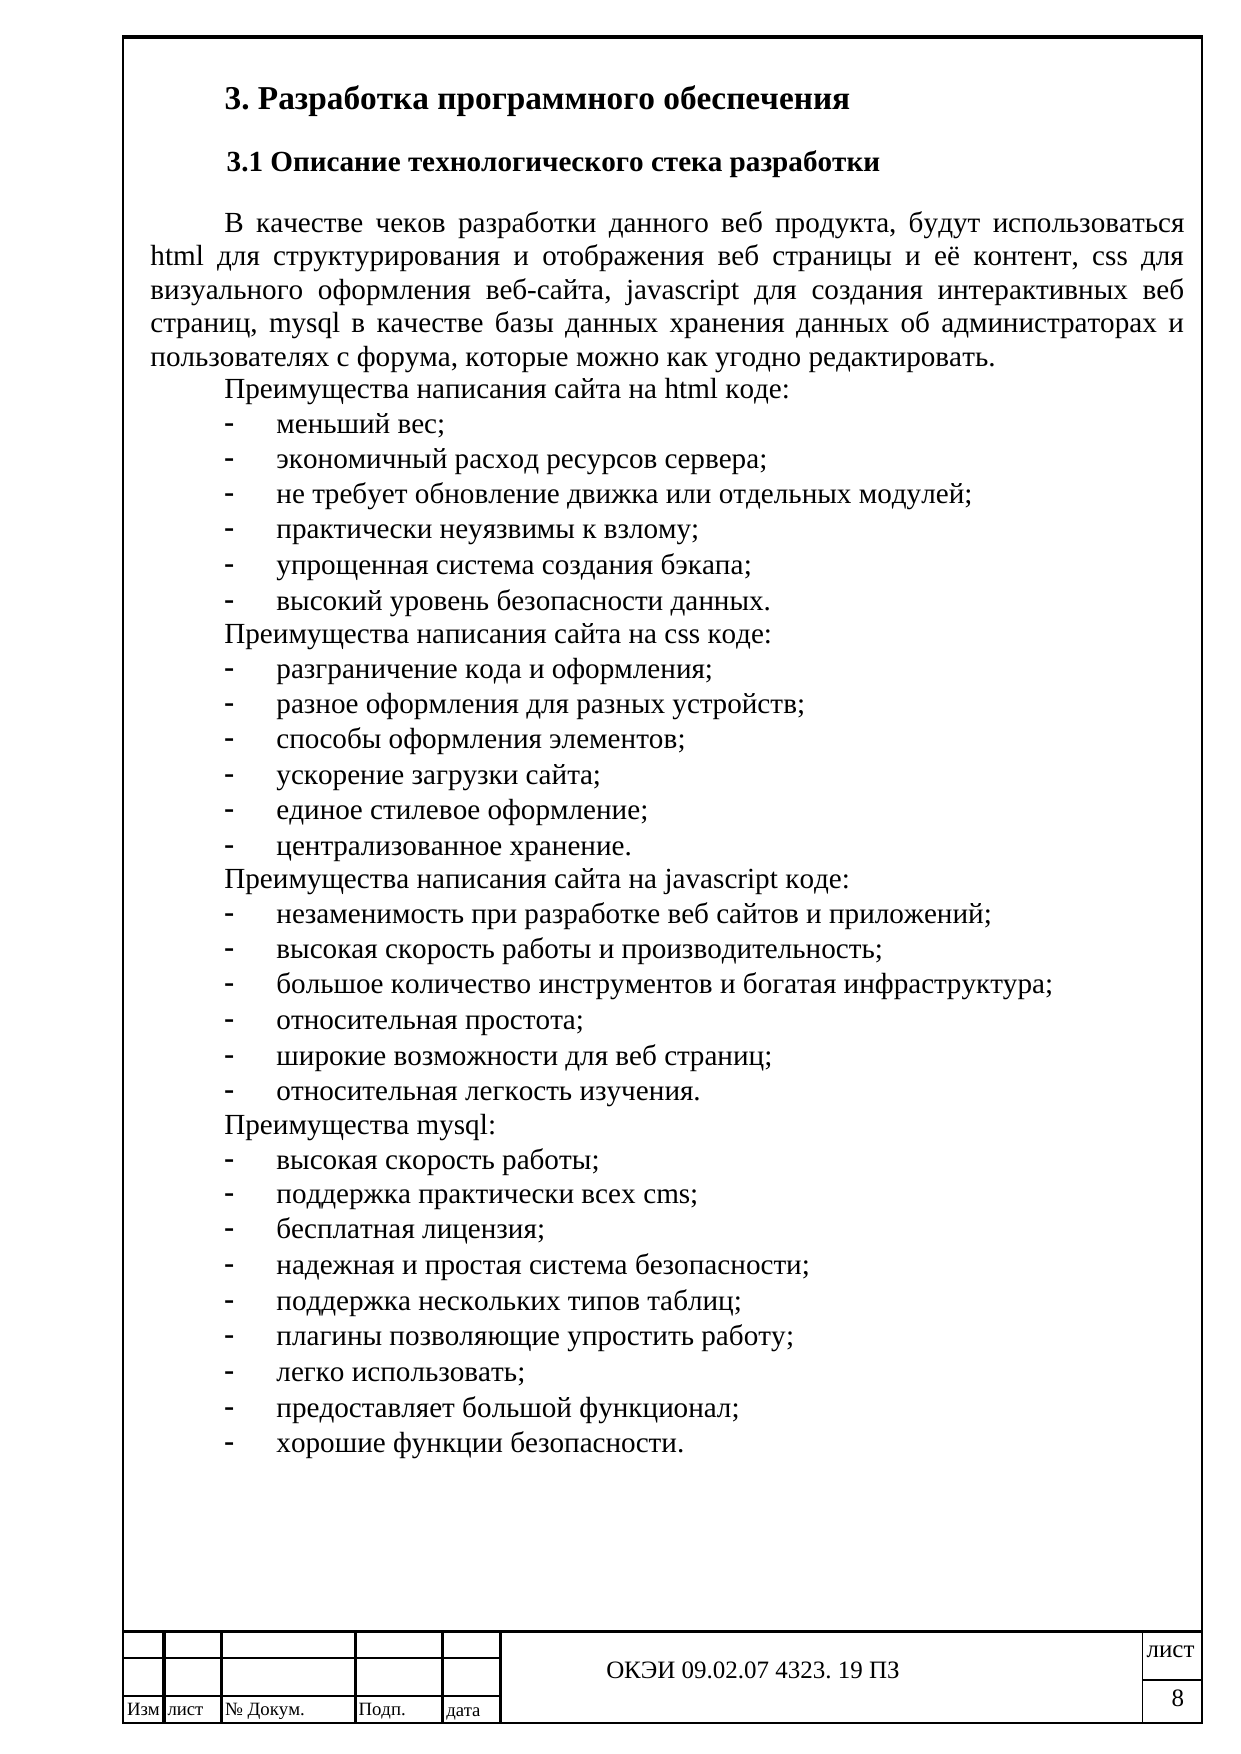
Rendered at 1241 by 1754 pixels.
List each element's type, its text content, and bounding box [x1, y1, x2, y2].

table_cell лист [1143, 1633, 1201, 1679]
table_cell Подп. [357, 1697, 441, 1722]
table_cell лист [166, 1697, 220, 1722]
table_cell ОКЭИ 09.02.07 4323. 19 ПЗ [502, 1633, 1142, 1722]
table_cell [223, 1633, 354, 1657]
table_cell [223, 1659, 354, 1695]
table_cell 8 [1143, 1681, 1201, 1722]
table_cell [357, 1659, 441, 1695]
table_cell [444, 1633, 499, 1657]
table_cell № Докум. [223, 1697, 354, 1722]
table_cell Изм [124, 1697, 162, 1722]
table_header 3. Разработка программного обеспечения 3.1 Описание технологического стека разработки В качестве чеков разработки данного веб продукта, будут использоваться html для структурирования и отображения веб страницы и её контент, css для визуального оформления веб-сайта, javascript для создания интерактивных веб страниц, mysql в качестве базы данных хранения данных об администраторах и пользователях с форума, которые можно как угодно редактировать. Преимущества написания сайта на html коде: меньший вес; экономичный расход ресурсов сервера; не требует обновление движка или отдельных модулей; практически неуязвимы к взлому; упрощенная система создания бэкапа; высокий уровень безопасности данных. Преимущества написания сайта на сss коде: разграничение кода и оформления; разное оформления для разных устройств; способы оформления элементов; ускорение загрузки сайта; единое стилевое оформление; централизованное хранение. Преимущества написания сайта на javascript коде: незаменимость при разработке веб сайтов и приложений; высокая скорость работы и производительность; большое количество инструментов и богатая инфраструктура; относительная простота; широкие возможности для веб страниц; относительная легкость изучения. Преимущества mysql: высокая скорость работы; поддержка практически всех cms; бесплатная лицензия; надежная и простая система безопасности; поддержка нескольких типов таблиц; плагины позволяющие упростить работу; легко использовать; предоставляет большой функционал; хорошие функции безопасности. [124, 39, 1201, 1630]
table_cell [166, 1633, 220, 1657]
table_cell [444, 1659, 499, 1695]
table_cell дата [444, 1697, 499, 1722]
table_cell [124, 1633, 162, 1657]
table_cell [124, 1659, 162, 1695]
table_cell [166, 1659, 220, 1695]
table_cell [357, 1633, 441, 1657]
